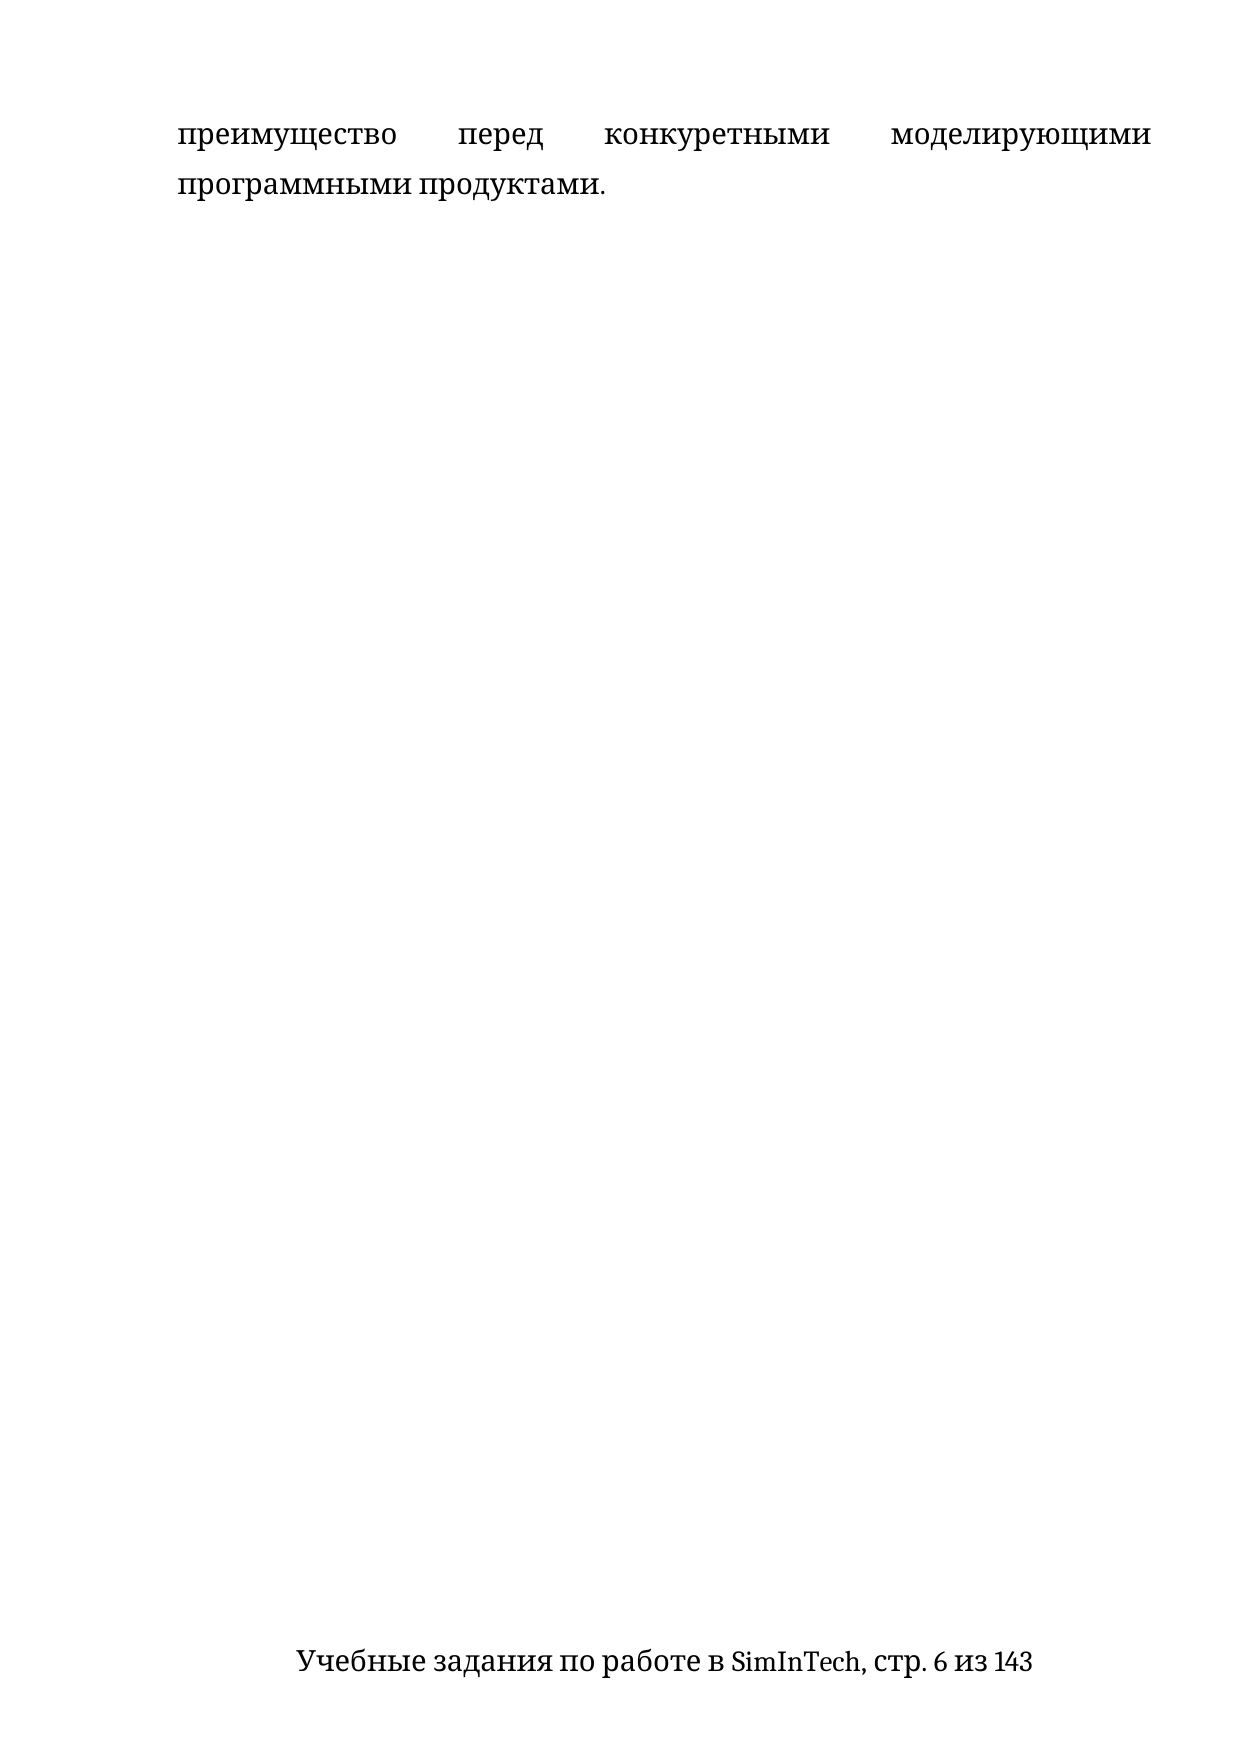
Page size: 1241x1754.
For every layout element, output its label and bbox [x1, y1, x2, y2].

text [177, 118, 1152, 202]
